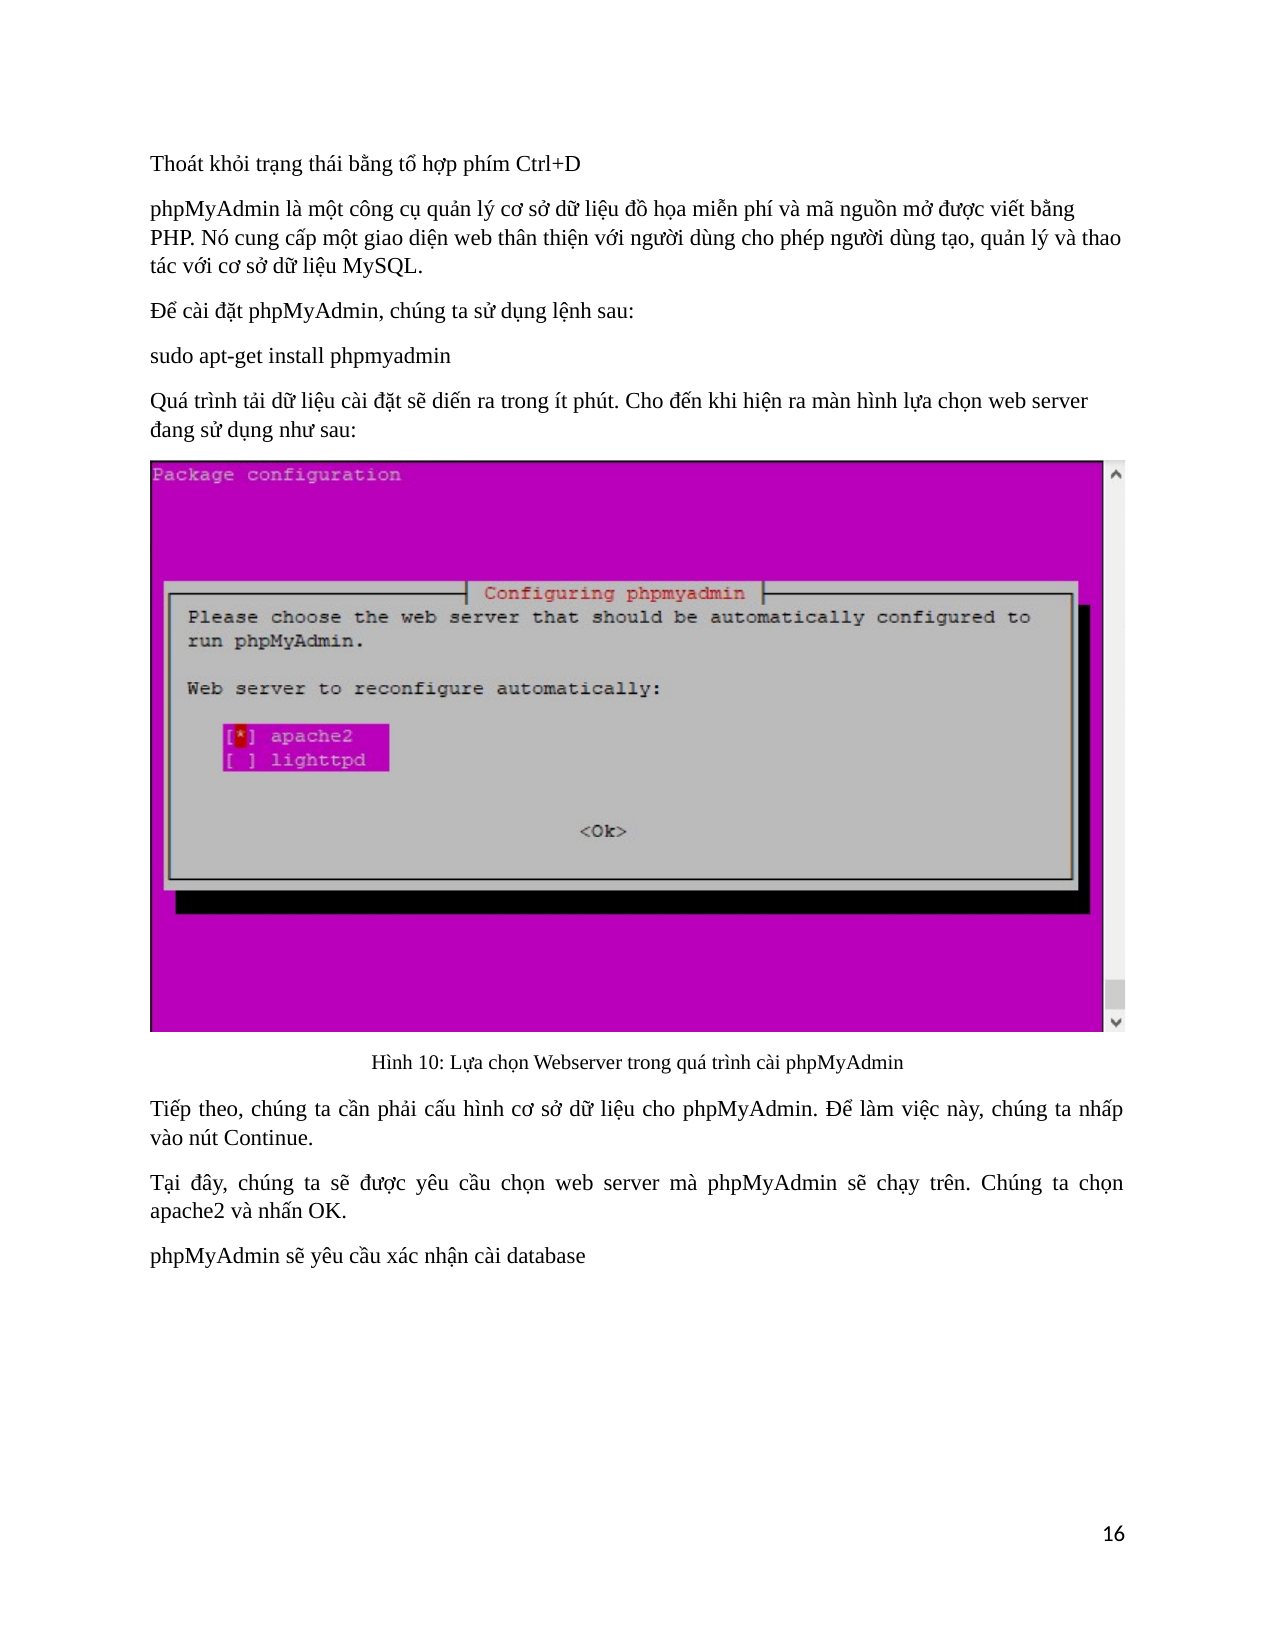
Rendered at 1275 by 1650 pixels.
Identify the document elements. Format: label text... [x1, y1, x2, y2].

picture [150, 460, 1125, 1032]
text phpMyAdmin là một công cụ quản lý cơ sở dữ liệu đồ họa miễn phí và mã nguồn mở được viết bằng PHP. Nó cung cấp một giao diện web thân thiện với người dùng cho phép người dùng tạo, quản lý và thao tác với cơ sở dữ liệu MySQL. [150, 195, 1125, 278]
text Tiếp theo, chúng ta cần phải cấu hình cơ sở dữ liệu cho phpMyAdmin. Để làm việc này, chúng ta nhấp vào nút Continue. [150, 1095, 1125, 1150]
text Để cài đặt phpMyAdmin, chúng ta sử dụng lệnh sau: [150, 297, 1125, 323]
text Hình 10: Lựa chọn Webserver trong quá trình cài phpMyAdmin [150, 1050, 1125, 1074]
text sudo apt-get install phpmyadmin [150, 342, 1125, 368]
text Tại đây, chúng ta sẽ được yêu cầu chọn web server mà phpMyAdmin sẽ chạy trên. Chúng ta chọn apache2 và nhấn OK. [150, 1169, 1125, 1223]
text Quá trình tải dữ liệu cài đặt sẽ diến ra trong ít phút. Cho đến khi hiện ra màn hình lựa chọn web server đang sử dụng như sau: [150, 387, 1125, 442]
text phpMyAdmin sẽ yêu cầu xác nhận cài database [150, 1242, 1125, 1269]
text Thoát khỏi trạng thái bằng tổ hợp phím Ctrl+D [150, 150, 1125, 176]
